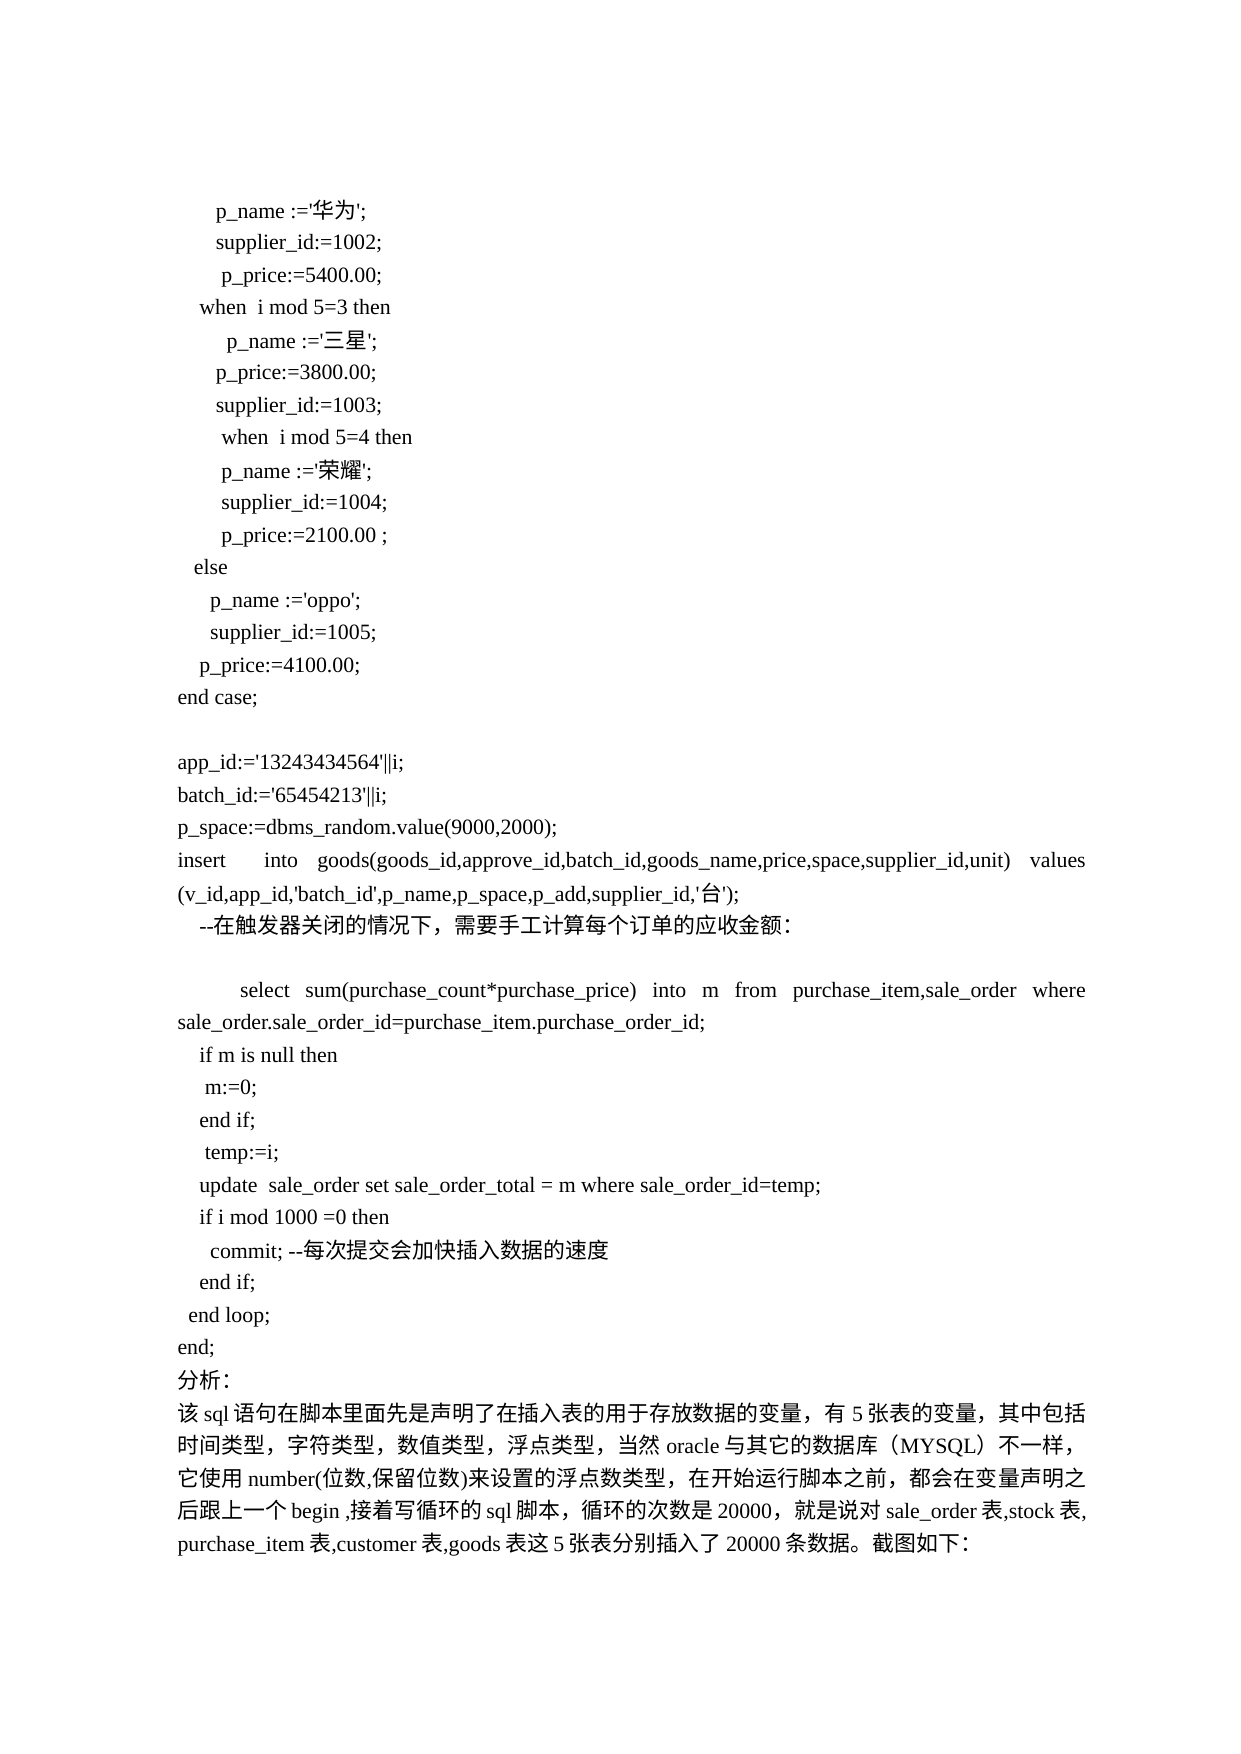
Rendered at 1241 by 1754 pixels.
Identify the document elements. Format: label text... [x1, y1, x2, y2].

text supplier_id:=1003; [177, 388, 1087, 420]
text temp:=i; [177, 1135, 1087, 1168]
text p_name :='华为'; [177, 193, 1087, 225]
text when i mod 5=4 then [177, 420, 1087, 453]
text end if; [177, 1103, 1087, 1135]
text p_name :='oppo'; [177, 583, 1087, 615]
text 该sql语句在脚本里面先是声明了在插入表的用于存放数据的变量，有5张表的变量，其中包括时间类型，字符类型，数值类型，浮点类型，当然oracle与其它的数据库（MYSQL）不一样，它使用number(位数,保留位数)来设置的浮点数类型，在开始运行脚本之前，都会在变量声明之后跟上一个begin ,接着写循环的sql脚本，循环的次数是20000，就是说对sale_order表,stock表, purchase_item表,customer表,goods表这5张表分别插入了20000条数据。截图如下： [177, 1395, 1087, 1558]
text end if; [177, 1265, 1087, 1298]
text p_price:=2100.00 ; [177, 518, 1087, 550]
text end; [177, 1330, 1087, 1363]
text p_name :='三星'; [177, 323, 1087, 355]
text supplier_id:=1004; [177, 485, 1087, 518]
text m:=0; [177, 1070, 1087, 1103]
text supplier_id:=1002; [177, 225, 1087, 258]
text insert into goods(goods_id,approve_id,batch_id,goods_name,price,space,supplier_id,unit) values (v_id,app_id,'batch_id',p_name,p_space,p_add,supplier_id,'台'); [177, 843, 1087, 908]
text p_price:=5400.00; [177, 258, 1087, 290]
text update sale_order set sale_order_total = m where sale_order_id=temp; [177, 1168, 1087, 1200]
text --在触发器关闭的情况下，需要手工计算每个订单的应收金额： [177, 908, 1087, 940]
text batch_id:='65454213'||i; [177, 778, 1087, 810]
text app_id:='13243434564'||i; [177, 745, 1087, 778]
text select sum(purchase_count*purchase_price) into m from purchase_item,sale_order where sale_order.sale_order_id=purchase_item.purchase_order_id; [177, 973, 1087, 1038]
text if m is null then [177, 1038, 1087, 1070]
text end loop; [177, 1298, 1087, 1330]
text end case; [177, 680, 1087, 713]
text if i mod 1000 =0 then [177, 1200, 1087, 1233]
text else [177, 550, 1087, 583]
text when i mod 5=3 then [177, 290, 1087, 323]
text 分析： [177, 1363, 1087, 1395]
text p_name :='荣耀'; [177, 453, 1087, 485]
text commit; --每次提交会加快插入数据的速度 [177, 1233, 1087, 1265]
text p_price:=3800.00; [177, 355, 1087, 388]
text p_price:=4100.00; [177, 648, 1087, 680]
text p_space:=dbms_random.value(9000,2000); [177, 810, 1087, 843]
text supplier_id:=1005; [177, 615, 1087, 648]
